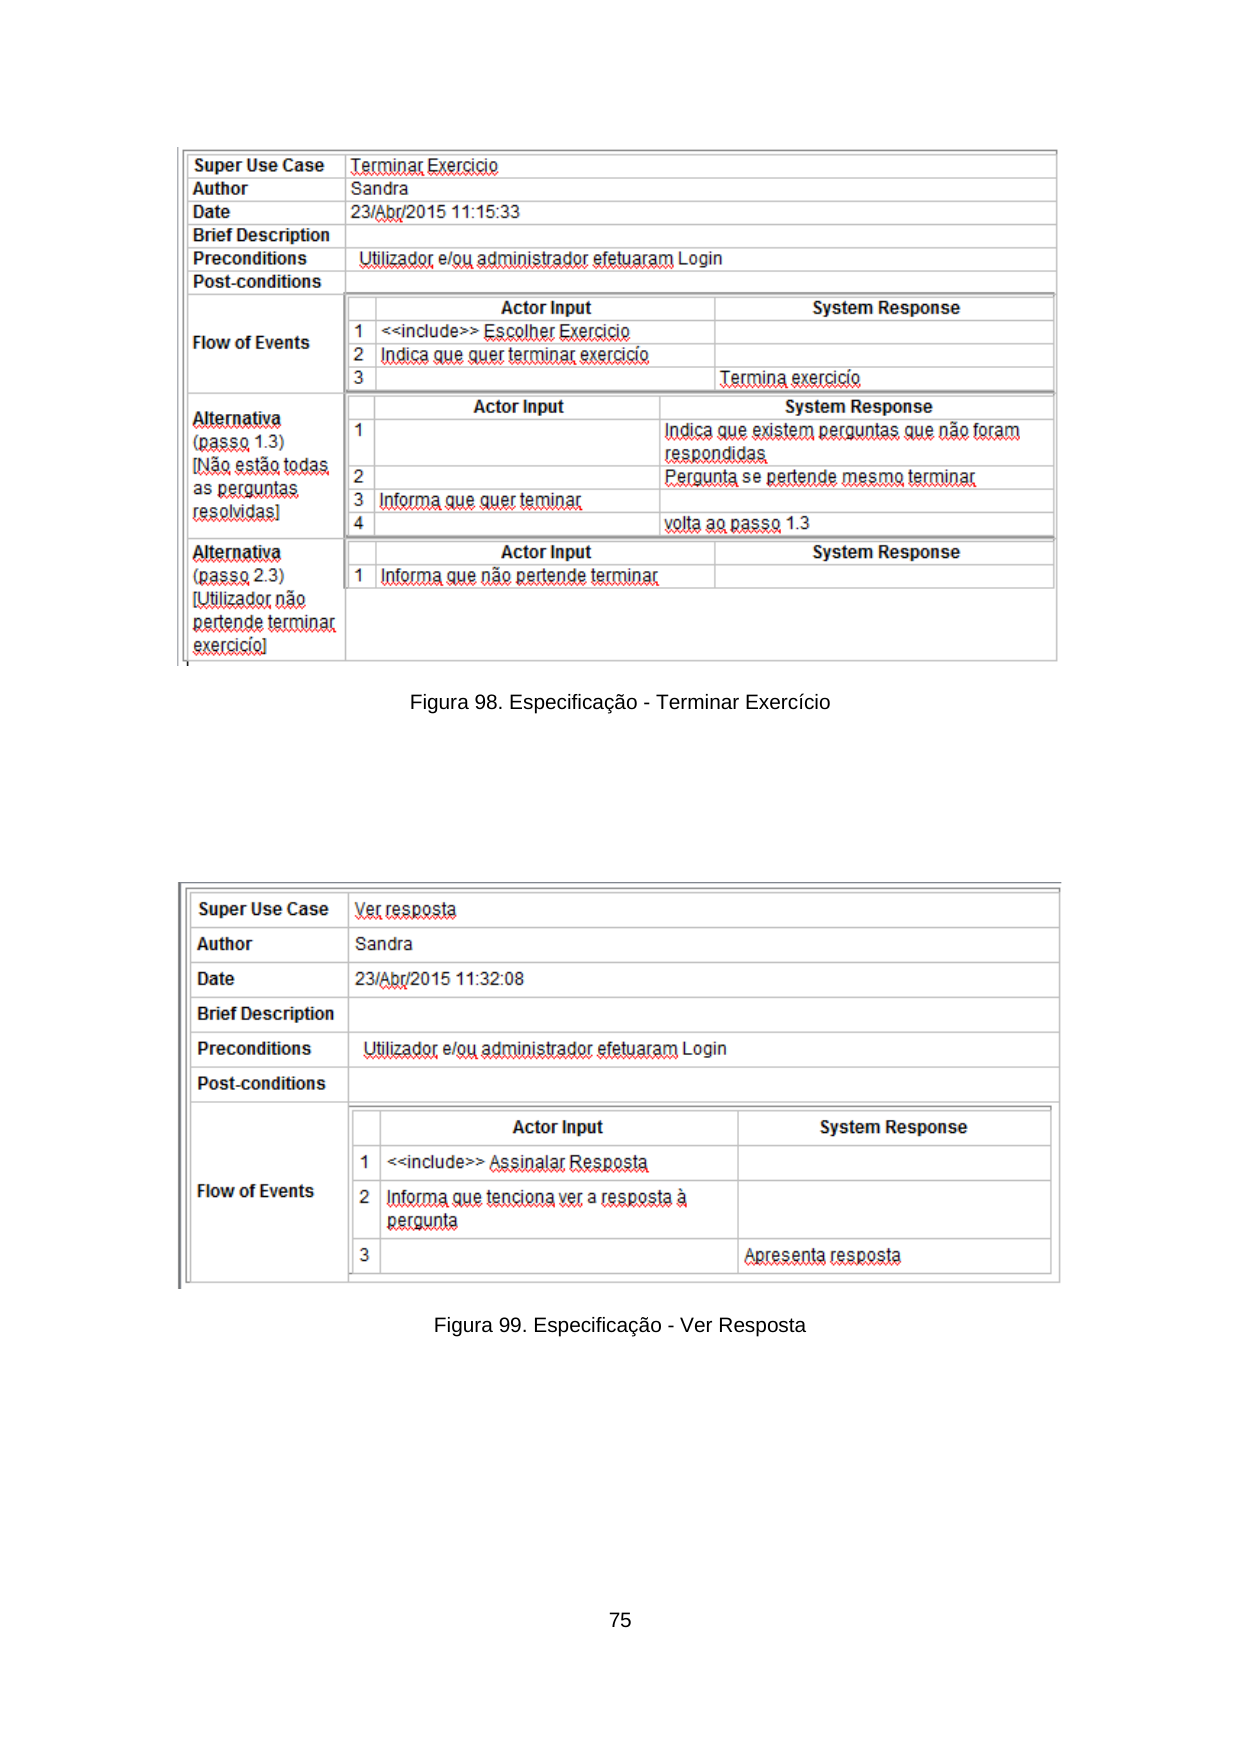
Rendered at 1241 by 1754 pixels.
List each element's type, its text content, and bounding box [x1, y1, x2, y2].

picture [177, 147, 1062, 666]
picture [177, 882, 1062, 1289]
